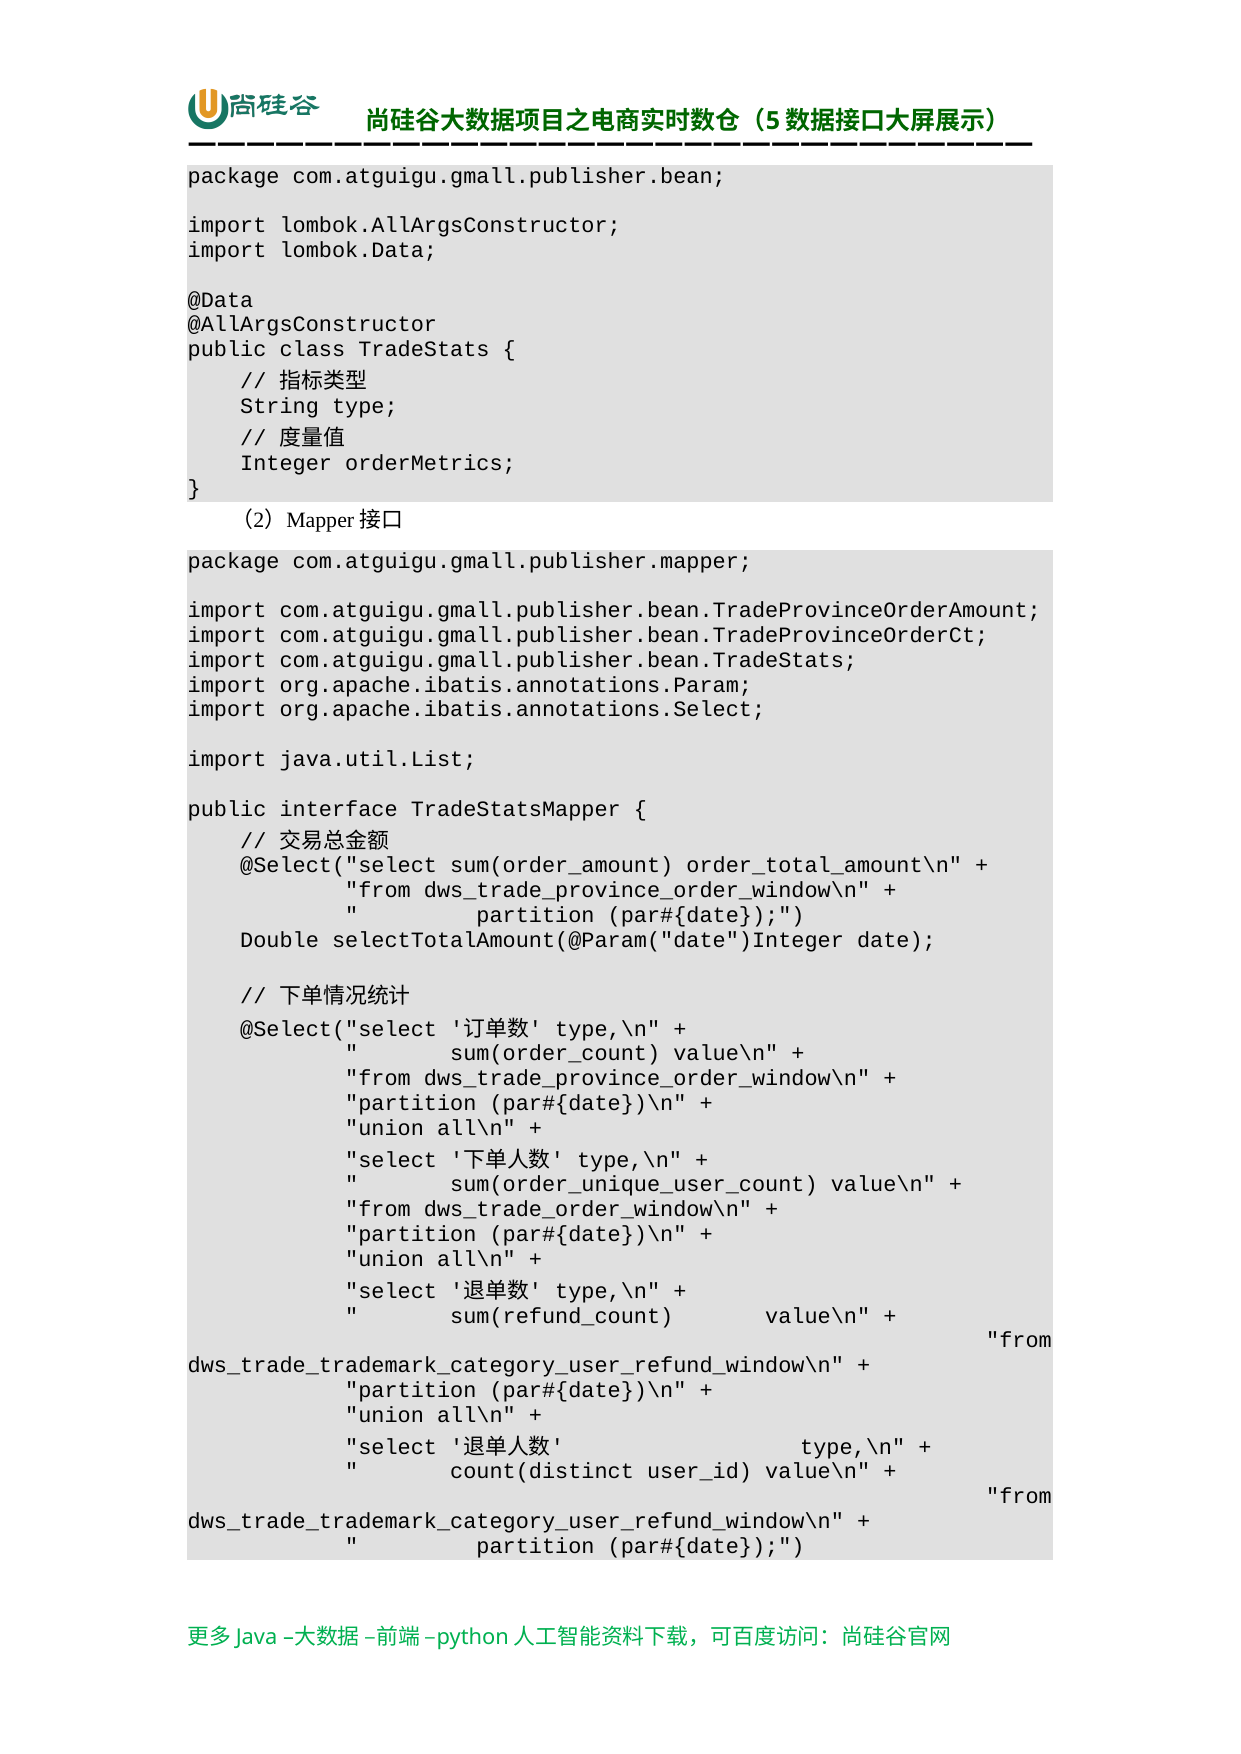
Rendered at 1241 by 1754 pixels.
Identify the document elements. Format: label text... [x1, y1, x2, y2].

text import org.apache.ibatis.annotations.Param; [187, 674, 1053, 699]
text String type; [187, 395, 1053, 420]
text "from dws_trade_order_window\n" + [187, 1198, 1053, 1223]
text public class TradeStats { [187, 338, 1053, 363]
text " partition (par#{date});") [187, 904, 1053, 929]
text "partition (par#{date})\n" + [187, 1092, 1053, 1117]
text "union all\n" + [187, 1248, 1053, 1273]
text "from dws_trade_trademark_category_user_refund_window\n" + [187, 1329, 1053, 1379]
text "partition (par#{date})\n" + [187, 1223, 1053, 1248]
text @Data [187, 289, 1053, 314]
text import lombok.Data; [187, 239, 1053, 264]
text import com.atguigu.gmall.publisher.bean.TradeStats; [187, 649, 1053, 674]
text "select '下单人数' type,\n" + [187, 1142, 1053, 1174]
picture [187, 88, 321, 130]
text @AllArgsConstructor [187, 314, 1053, 338]
text "from dws_trade_province_order_window\n" + [187, 1067, 1053, 1092]
text // 度量值 [187, 420, 1053, 452]
text "select '退单数' type,\n" + [187, 1273, 1053, 1305]
text package com.atguigu.gmall.publisher.mapper; [187, 550, 1053, 575]
text "select '退单人数' type,\n" + [187, 1429, 1053, 1461]
text " sum(order_unique_user_count) value\n" + [187, 1174, 1053, 1198]
text import com.atguigu.gmall.publisher.bean.TradeProvinceOrderAmount; [187, 599, 1053, 624]
text "from dws_trade_province_order_window\n" + [187, 879, 1053, 904]
text " sum(refund_count) value\n" + [187, 1305, 1053, 1329]
text import lombok.AllArgsConstructor; [187, 214, 1053, 239]
text " partition (par#{date});") [187, 1535, 1053, 1560]
text "from dws_trade_trademark_category_user_refund_window\n" + [187, 1486, 1053, 1535]
text @Select("select sum(order_amount) order_total_amount\n" + [187, 854, 1053, 879]
text // 交易总金额 [187, 823, 1053, 854]
text @Select("select '订单数' type,\n" + [187, 1011, 1053, 1042]
text "partition (par#{date})\n" + [187, 1379, 1053, 1404]
text "union all\n" + [187, 1404, 1053, 1429]
text // 指标类型 [187, 363, 1053, 395]
text package com.atguigu.gmall.publisher.bean; [187, 165, 1053, 190]
text Mapper 接口 [187, 502, 1053, 534]
text import java.util.List; [187, 748, 1053, 773]
text Integer orderMetrics; [187, 452, 1053, 477]
text " sum(order_count) value\n" + [187, 1042, 1053, 1067]
text Double selectTotalAmount(@Param("date")Integer date); [187, 929, 1053, 954]
text "union all\n" + [187, 1117, 1053, 1142]
text import com.atguigu.gmall.publisher.bean.TradeProvinceOrderCt; [187, 624, 1053, 649]
text " count(distinct user_id) value\n" + [187, 1461, 1053, 1486]
text import org.apache.ibatis.annotations.Select; [187, 699, 1053, 723]
text public interface TradeStatsMapper { [187, 798, 1053, 823]
text } [187, 477, 1053, 502]
text // 下单情况统计 [187, 978, 1053, 1011]
